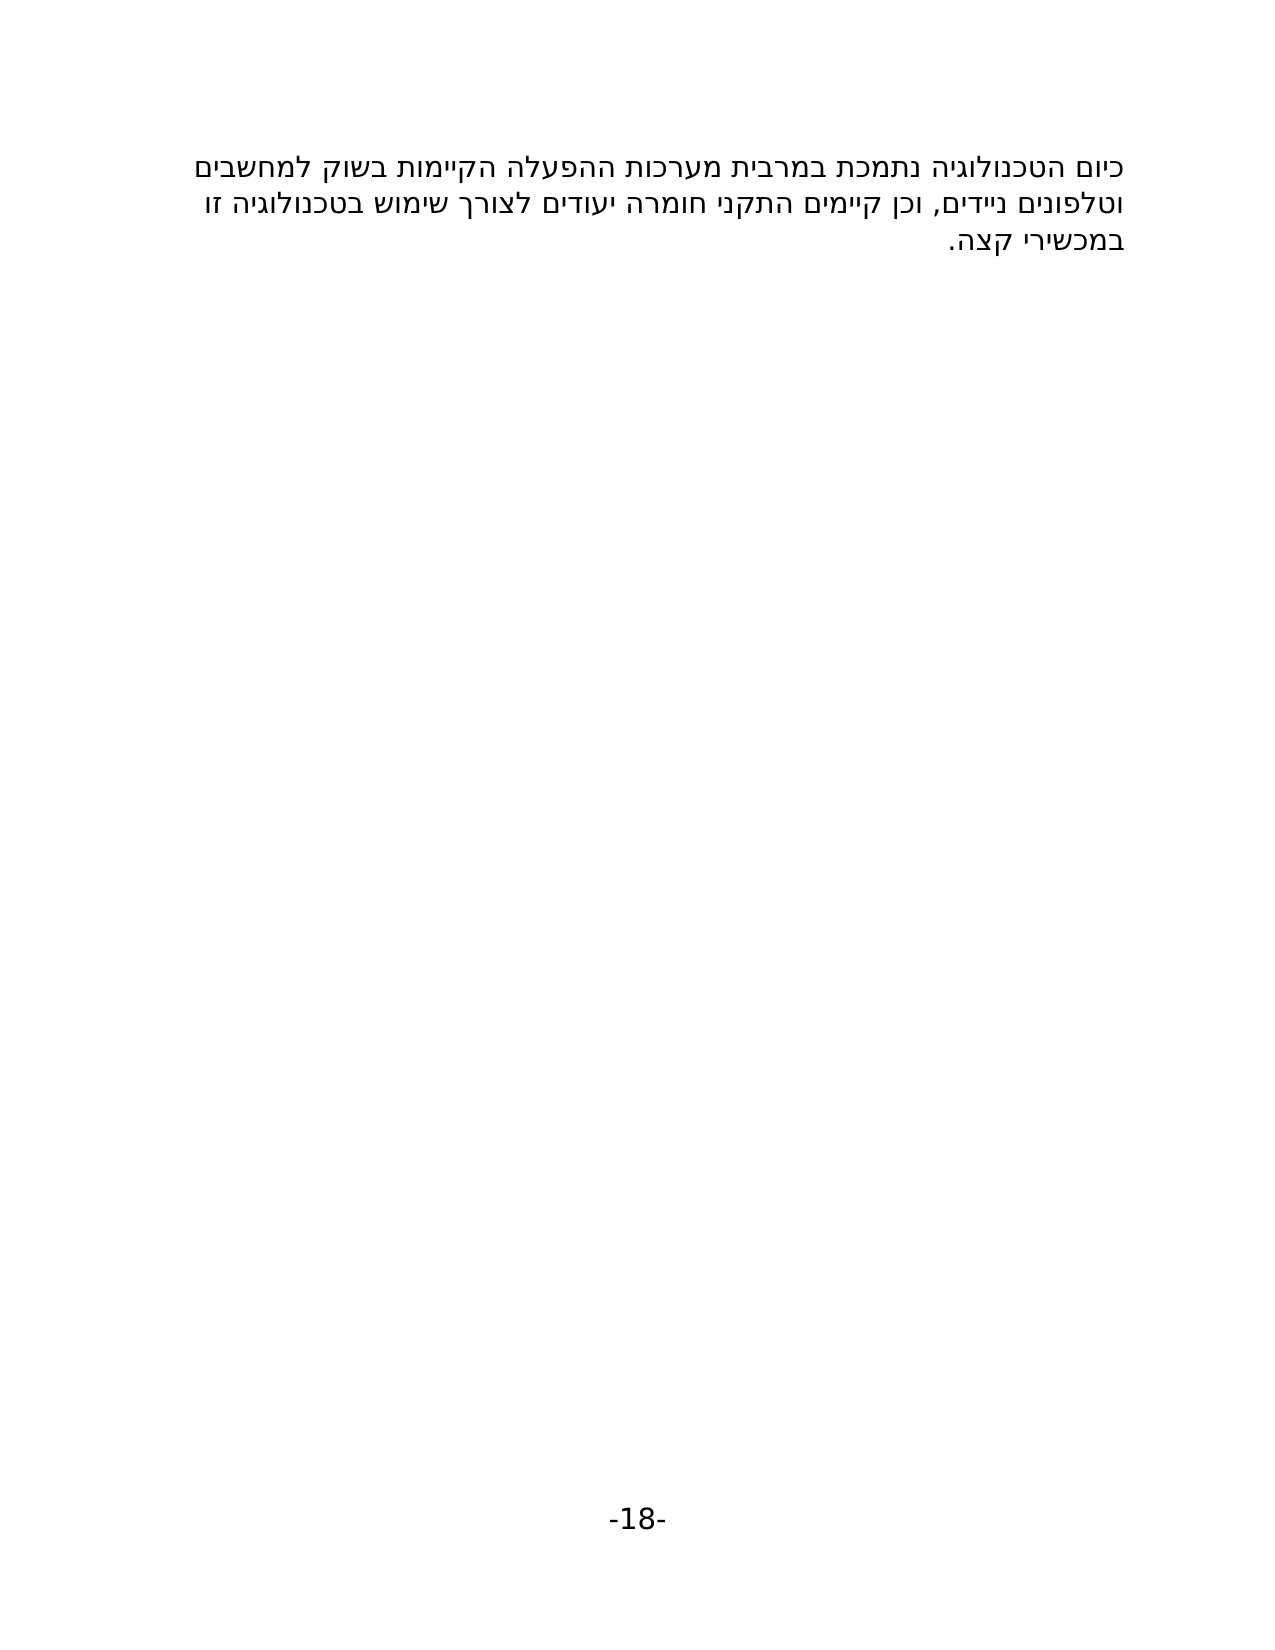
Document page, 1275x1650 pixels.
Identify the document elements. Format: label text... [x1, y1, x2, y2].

text כיום הטכנולוגיה נתמכת במרבית מערכות ההפעלה הקיימות בשוק למחשבים וטלפונים ניידים, וכן קיימים התקני חומרה יעודים לצורך שימוש בטכנולוגיה זו במכשירי קצה. [150, 150, 1125, 257]
